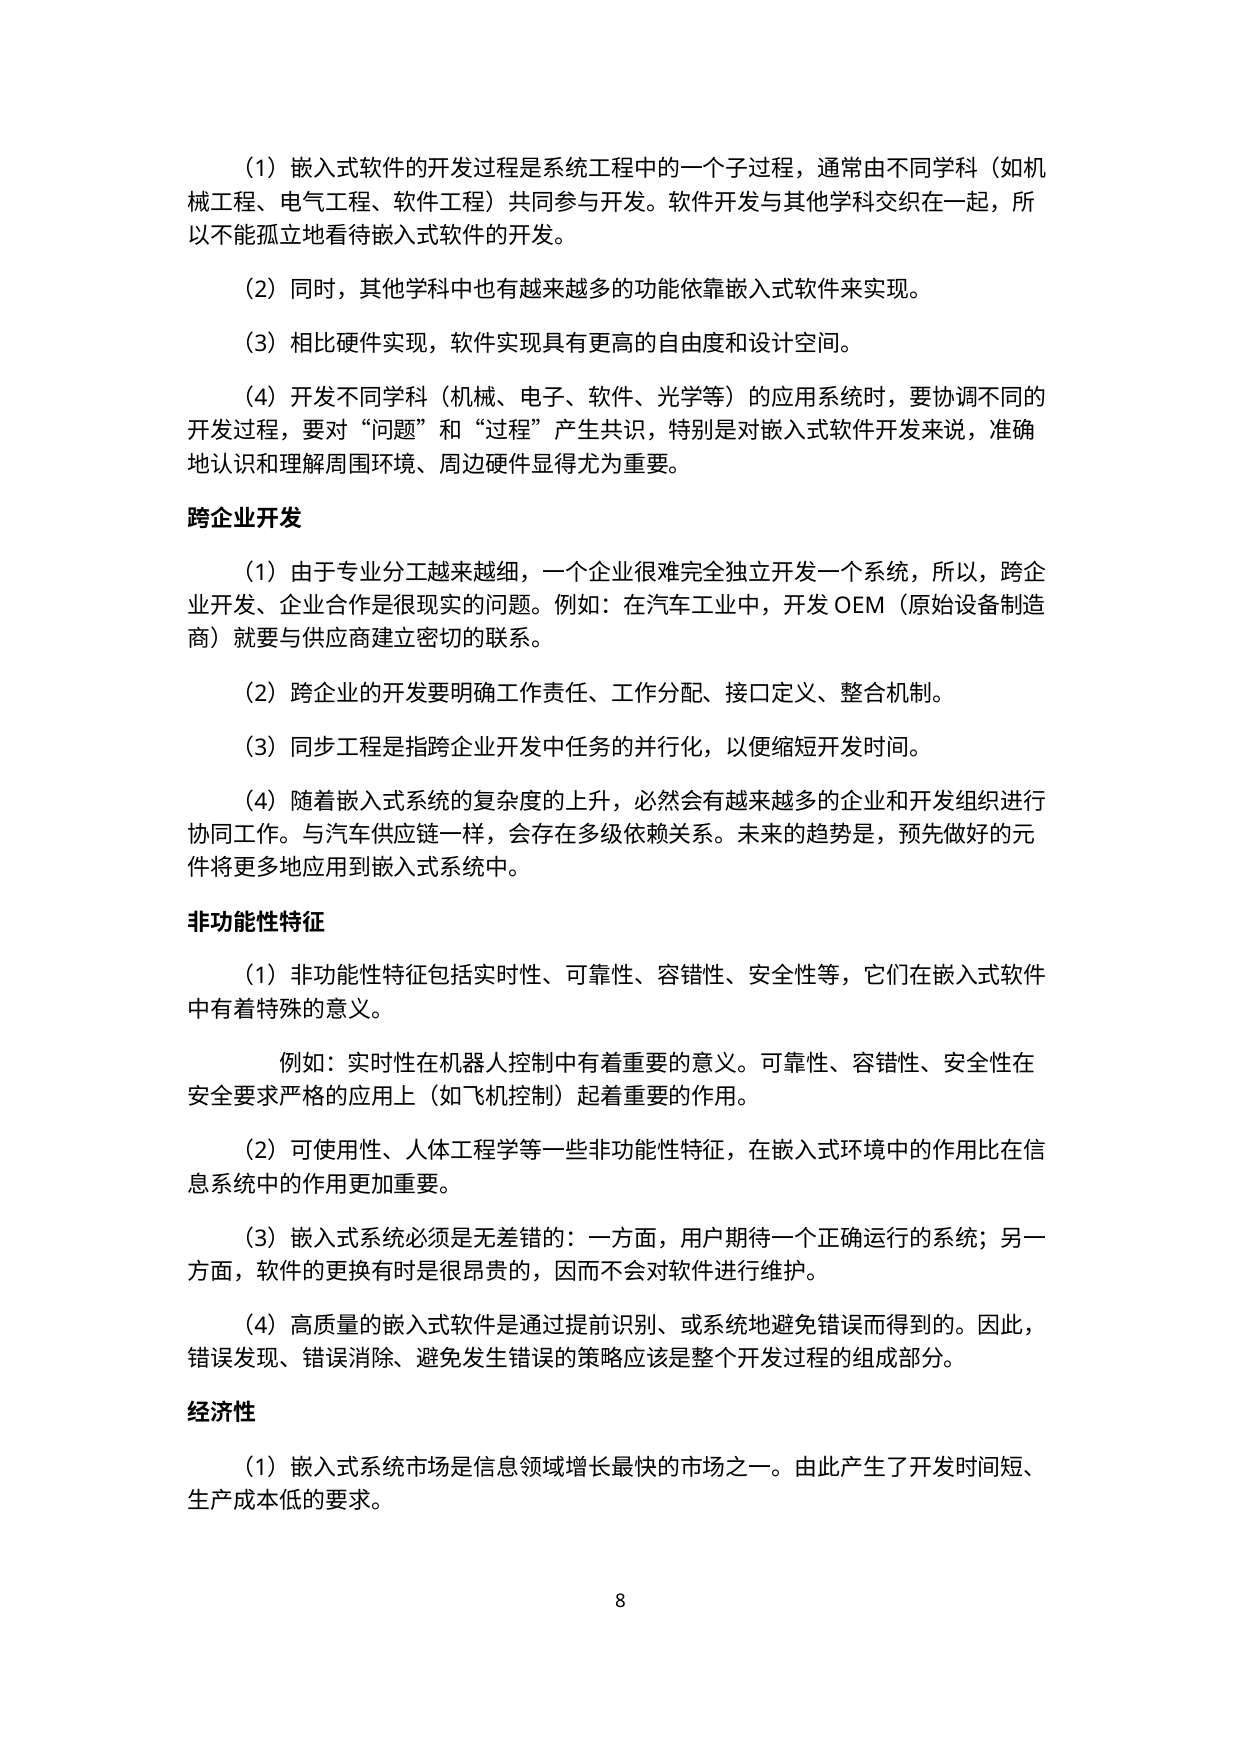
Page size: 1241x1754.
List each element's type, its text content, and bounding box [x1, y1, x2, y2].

text 经济性 [187, 1394, 1053, 1427]
text （3）嵌入式系统必须是无差错的：一方面，用户期待一个正确运行的系统；另一方面，软件的更换有时是很昂贵的，因而不会对软件进行维护。 [187, 1219, 1053, 1286]
text （2）跨企业的开发要明确工作责任、工作分配、接口定义、整合机制。 [187, 674, 1053, 708]
text （4）高质量的嵌入式软件是通过提前识别、或系统地避免错误而得到的。因此，错误发现、错误消除、避免发生错误的策略应该是整个开发过程的组成部分。 [187, 1307, 1053, 1373]
text （2）可使用性、人体工程学等一些非功能性特征，在嵌入式环境中的作用比在信息系统中的作用更加重要。 [187, 1132, 1053, 1199]
text （1）嵌入式软件的开发过程是系统工程中的一个子过程，通常由不同学科（如机械工程、电气工程、软件工程）共同参与开发。软件开发与其他学科交织在一起，所以不能孤立地看待嵌入式软件的开发。 [187, 150, 1053, 250]
text （1）由于专业分工越来越细，一个企业很难完全独立开发一个系统，所以，跨企业开发、企业合作是很现实的问题。例如：在汽车工业中，开发OEM（原始设备制造商）就要与供应商建立密切的联系。 [187, 554, 1053, 653]
text 例如：实时性在机器人控制中有着重要的意义。可靠性、容错性、安全性在安全要求严格的应用上（如飞机控制）起着重要的作用。 [187, 1045, 1053, 1111]
text （1）非功能性特征包括实时性、可靠性、容错性、安全性等，它们在嵌入式软件中有着特殊的意义。 [187, 957, 1053, 1024]
text （2）同时，其他学科中也有越来越多的功能依靠嵌入式软件来实现。 [187, 271, 1053, 304]
text 跨企业开发 [187, 499, 1053, 533]
text （3）同步工程是指跨企业开发中任务的并行化，以便缩短开发时间。 [187, 728, 1053, 762]
text （1）嵌入式系统市场是信息领域增长最快的市场之一。由此产生了开发时间短、生产成本低的要求。 [187, 1448, 1053, 1515]
text 非功能性特征 [187, 903, 1053, 937]
text （4）随着嵌入式系统的复杂度的上升，必然会有越来越多的企业和开发组织进行协同工作。与汽车供应链一样，会存在多级依赖关系。未来的趋势是，预先做好的元件将更多地应用到嵌入式系统中。 [187, 783, 1053, 882]
text （4）开发不同学科（机械、电子、软件、光学等）的应用系统时，要协调不同的开发过程，要对“问题”和“过程”产生共识，特别是对嵌入式软件开发来说，准确地认识和理解周围环境、周边硬件显得尤为重要。 [187, 379, 1053, 479]
text （3）相比硬件实现，软件实现具有更高的自由度和设计空间。 [187, 325, 1053, 358]
